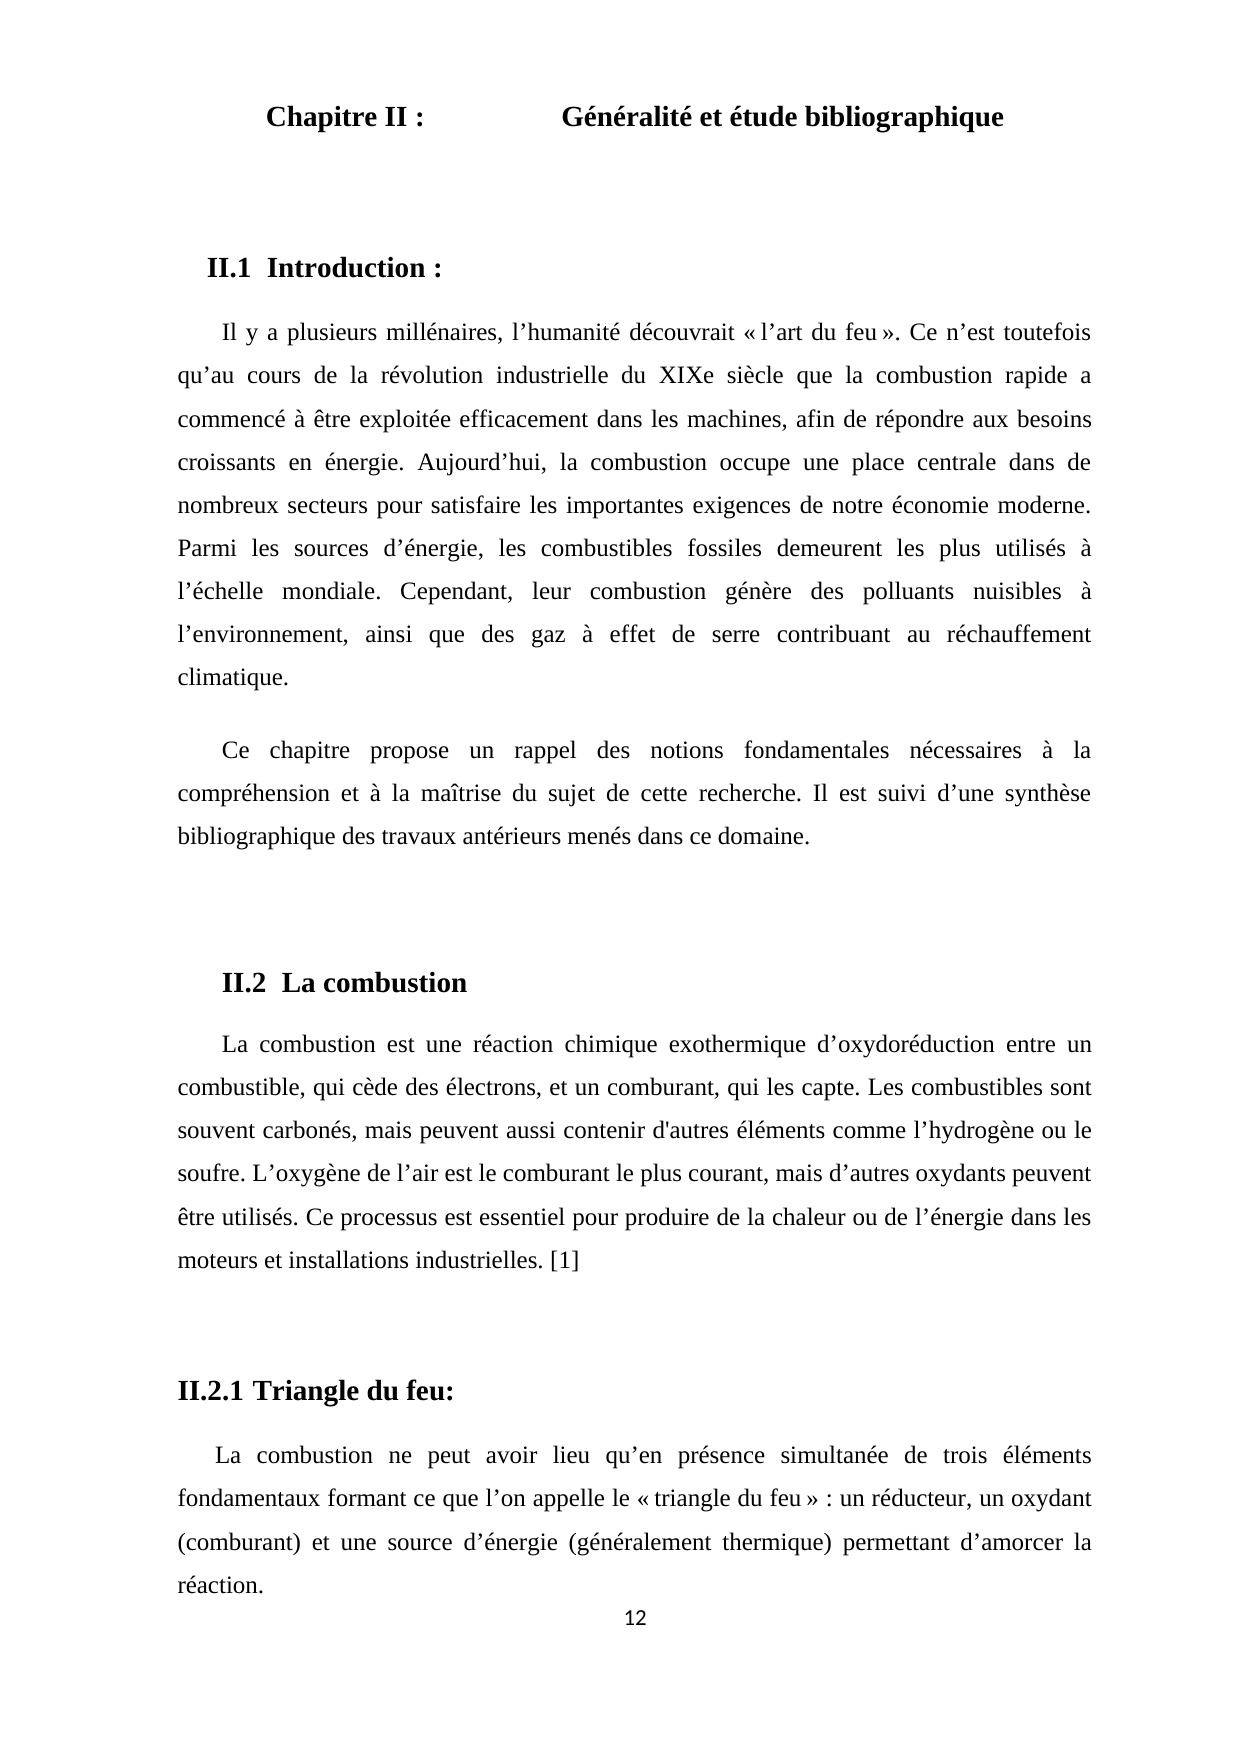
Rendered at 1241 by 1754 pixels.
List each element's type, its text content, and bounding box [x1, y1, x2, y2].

text La combustion ne peut avoir lieu qu’en présence simultanée de trois éléments fondamentaux formant ce que l’on appelle le « triangle du feu » : un réducteur, un oxydant (comburant) et une source d’énergie (généralement thermique) permettant d’amorcer la réaction. [177, 1440, 1092, 1598]
subtitle La combustion [222, 966, 1092, 999]
text Il y a plusieurs millénaires, l’humanité découvrait « l’art du feu ». Ce n’est toutefois qu’au cours de la révolution industrielle du XIXe siècle que la combustion rapide a commencé à être exploitée efficacement dans les machines, afin de répondre aux besoins croissants en énergie. Aujourd’hui, la combustion occupe une place centrale dans de nombreux secteurs pour satisfaire les importantes exigences de notre économie moderne. Parmi les sources d’énergie, les combustibles fossiles demeurent les plus utilisés à l’échelle mondiale. Cependant, leur combustion génère des polluants nuisibles à l’environnement, ainsi que des gaz à effet de serre contribuant au réchauffement climatique. [177, 317, 1092, 691]
subtitle Triangle du feu: [177, 1373, 1092, 1406]
subtitle Introduction : [207, 250, 1092, 283]
text La combustion est une réaction chimique exothermique d’oxydoréduction entre un combustible, qui cède des électrons, et un comburant, qui les capte. Les combustibles sont souvent carbonés, mais peuvent aussi contenir d'autres éléments comme l’hydrogène ou le soufre. L’oxygène de l’air est le comburant le plus courant, mais d’autres oxydants peuvent être utilisés. Ce processus est essentiel pour produire de la chaleur ou de l’énergie dans les moteurs et installations industrielles. [1] [177, 1029, 1092, 1273]
text Ce chapitre propose un rappel des notions fondamentales nécessaires à la compréhension et à la maîtrise du sujet de cette recherche. Il est suivi d’une synthèse bibliographique des travaux antérieurs menés dans ce domaine. [177, 735, 1092, 850]
